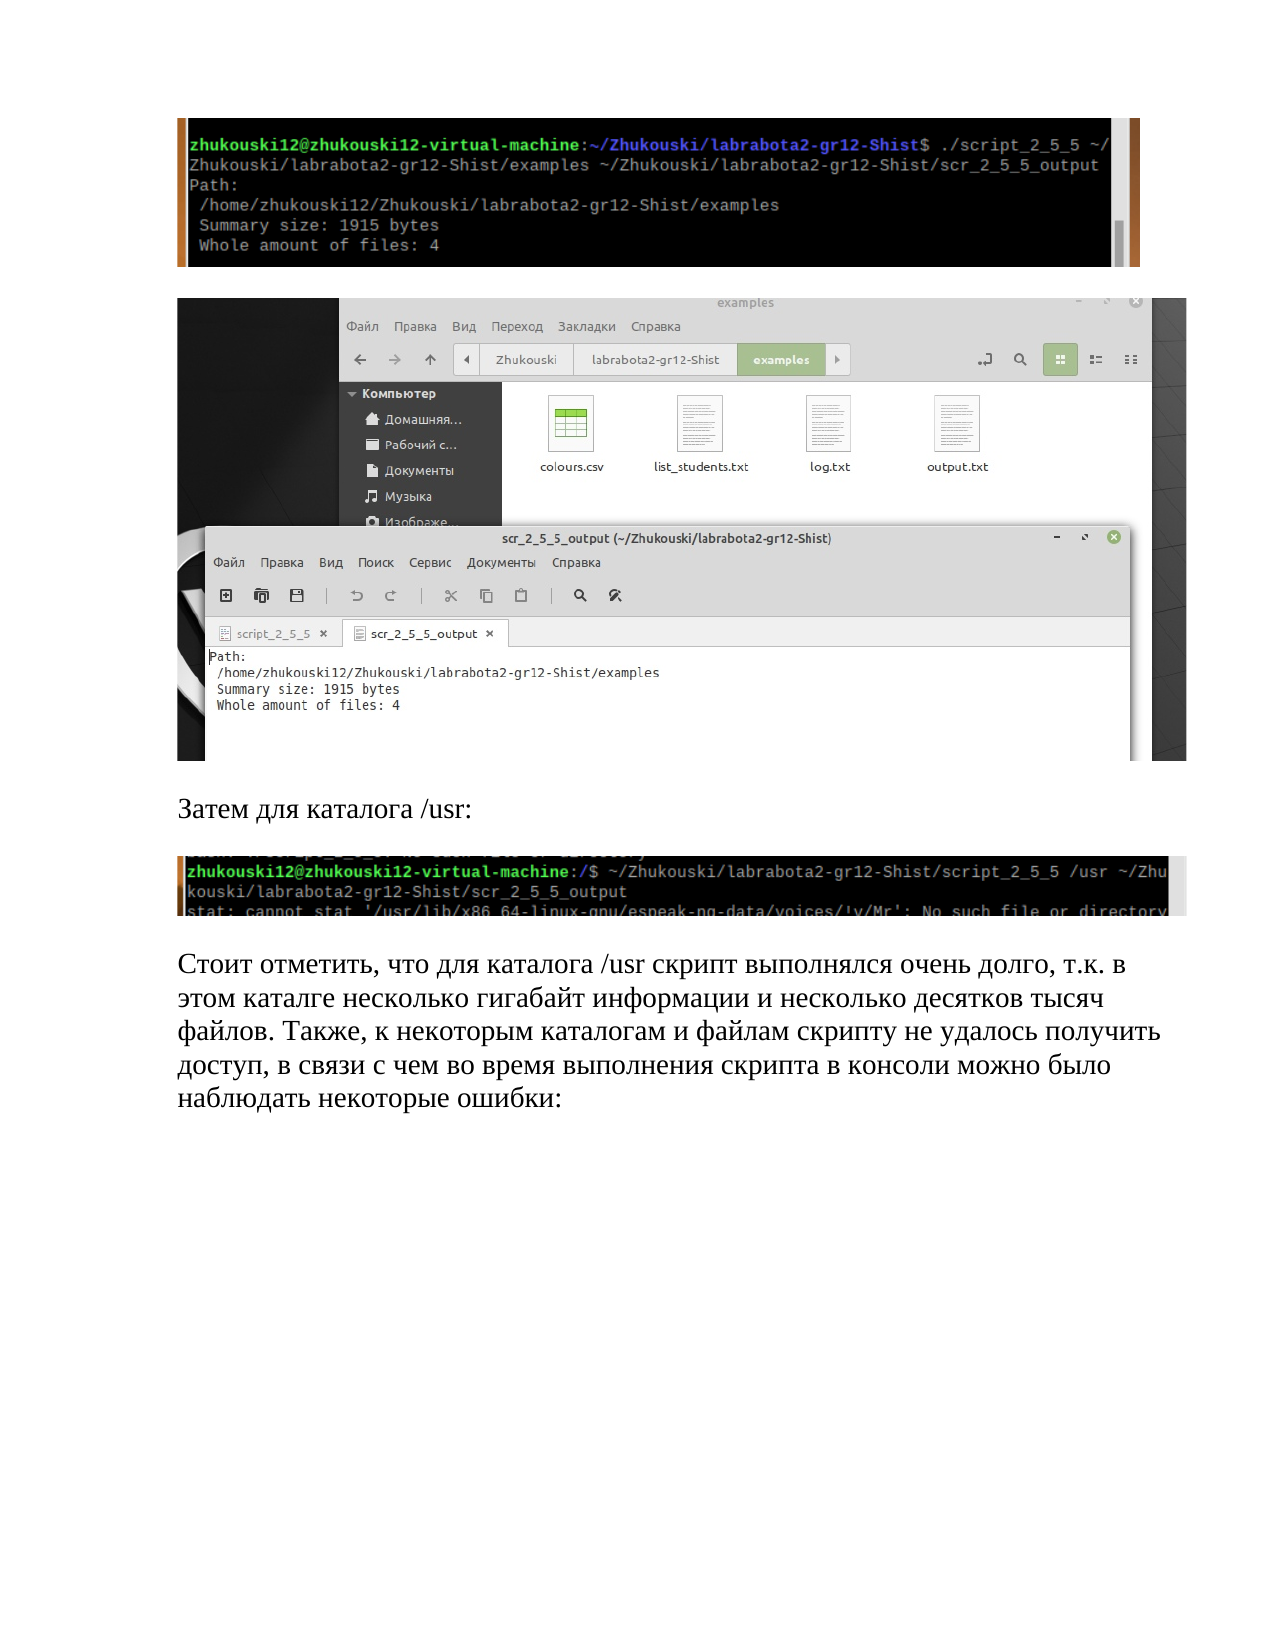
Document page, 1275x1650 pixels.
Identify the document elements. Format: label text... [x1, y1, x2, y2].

text Стоит отметить, что для каталога /usr скрипт выполнялся очень долго, т.к. в этом каталге несколько гигабайт информации и несколько десятков тысяч файлов. Также, к некоторым каталогам и файлам скрипту не удалось получить доступ, в связи с чем во время выполнения скрипта в консоли можно было наблюдать некоторые ошибки: [177, 946, 1186, 1114]
picture [177, 118, 1140, 267]
picture [177, 298, 1187, 761]
picture [177, 856, 1187, 916]
text Затем для каталога /usr: [177, 792, 1186, 825]
